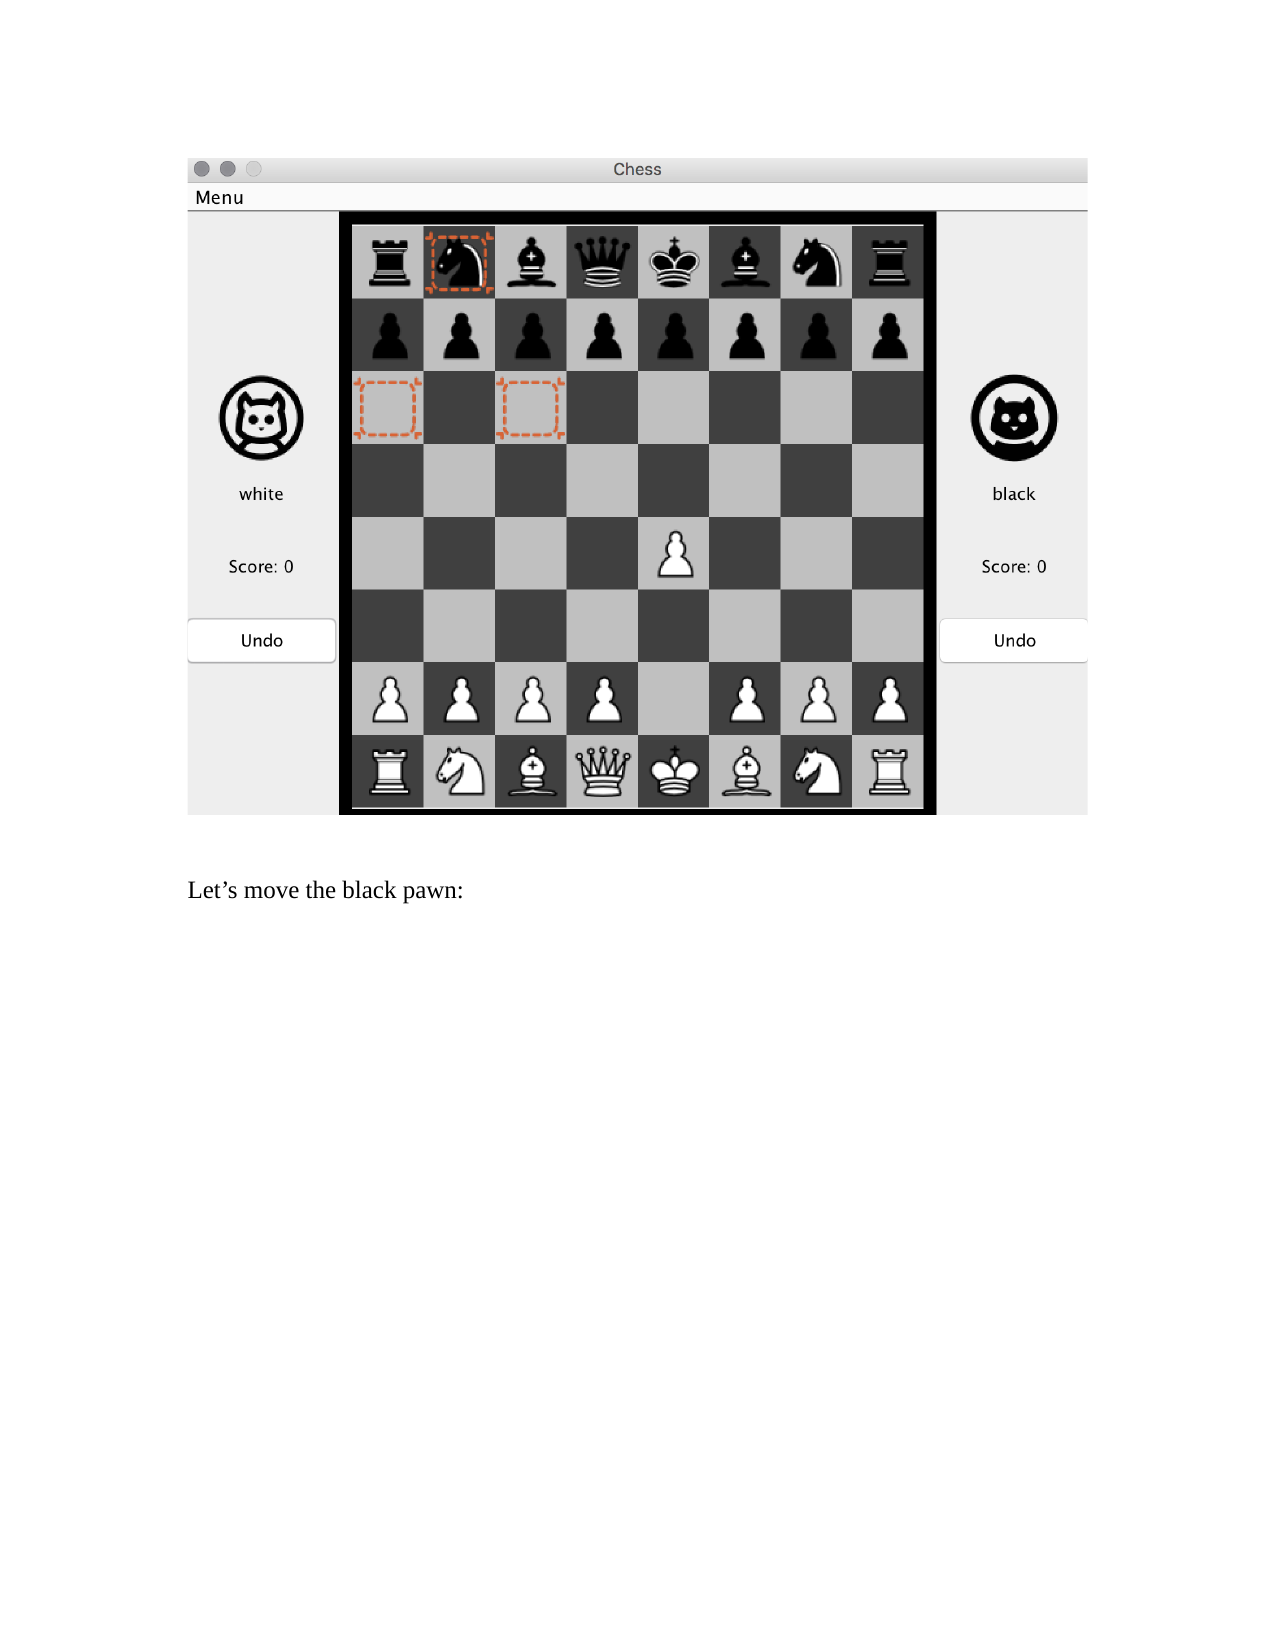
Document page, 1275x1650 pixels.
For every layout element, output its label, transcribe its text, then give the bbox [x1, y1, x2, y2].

picture [187, 158, 1088, 815]
text Let’s move the black pawn: [187, 874, 1087, 906]
